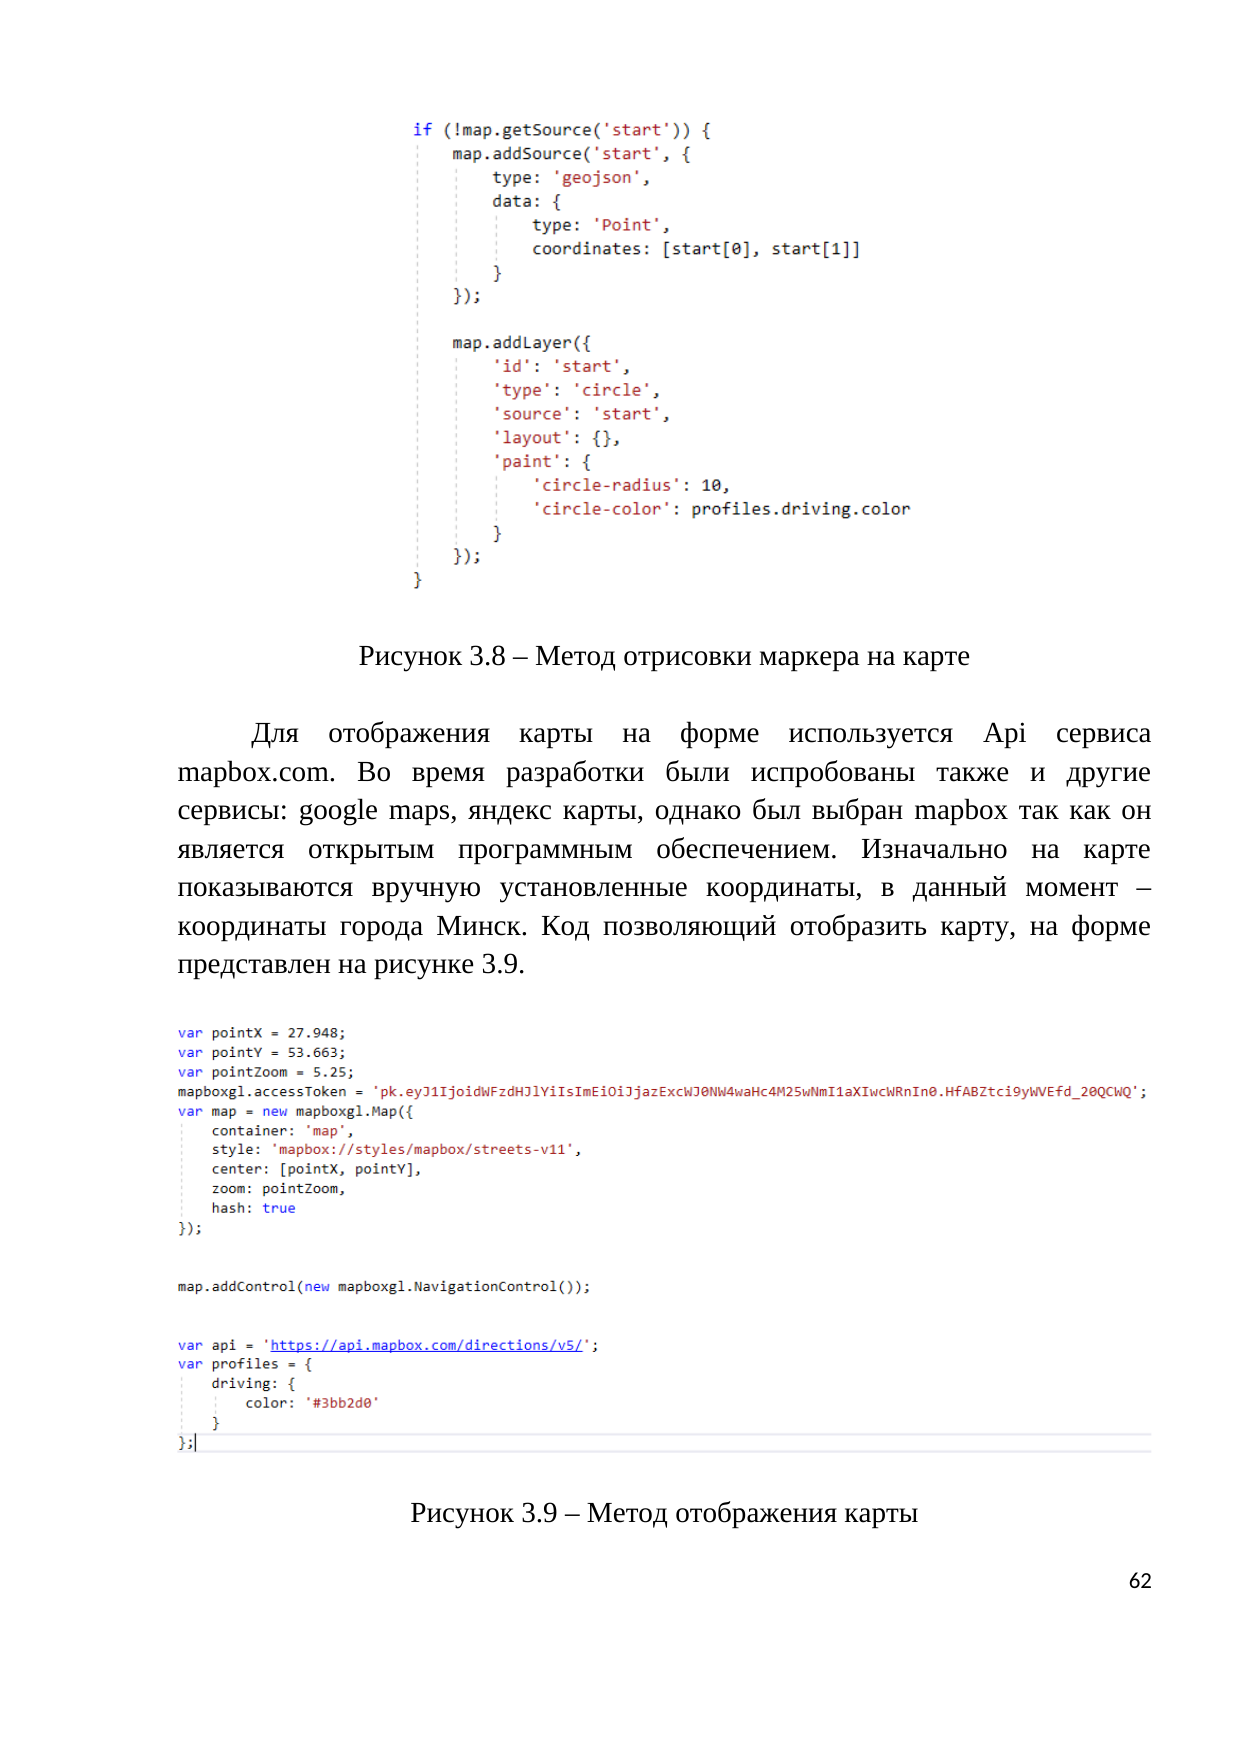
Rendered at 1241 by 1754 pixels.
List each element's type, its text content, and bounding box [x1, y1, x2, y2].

picture [412, 118, 917, 596]
picture [177, 1023, 1152, 1453]
text Для отображения карты на форме используется Api сервиса mapbox.com. Во время разработки были испробованы также и другие сервисы: google maps, яндекс карты, однако был выбран mapbox так как он является открытым программным обеспечением. Изначально на карте показываются вручную установленные координаты, в данный момент – координаты города Минск. Код позволяющий отобразить карту, на форме представлен на рисунке 3.9. [177, 715, 1152, 980]
text Рисунок 3.9 – Метод отображения карты [177, 1495, 1152, 1529]
text Рисунок 3.8 – Метод отрисовки маркера на карте [177, 638, 1152, 672]
